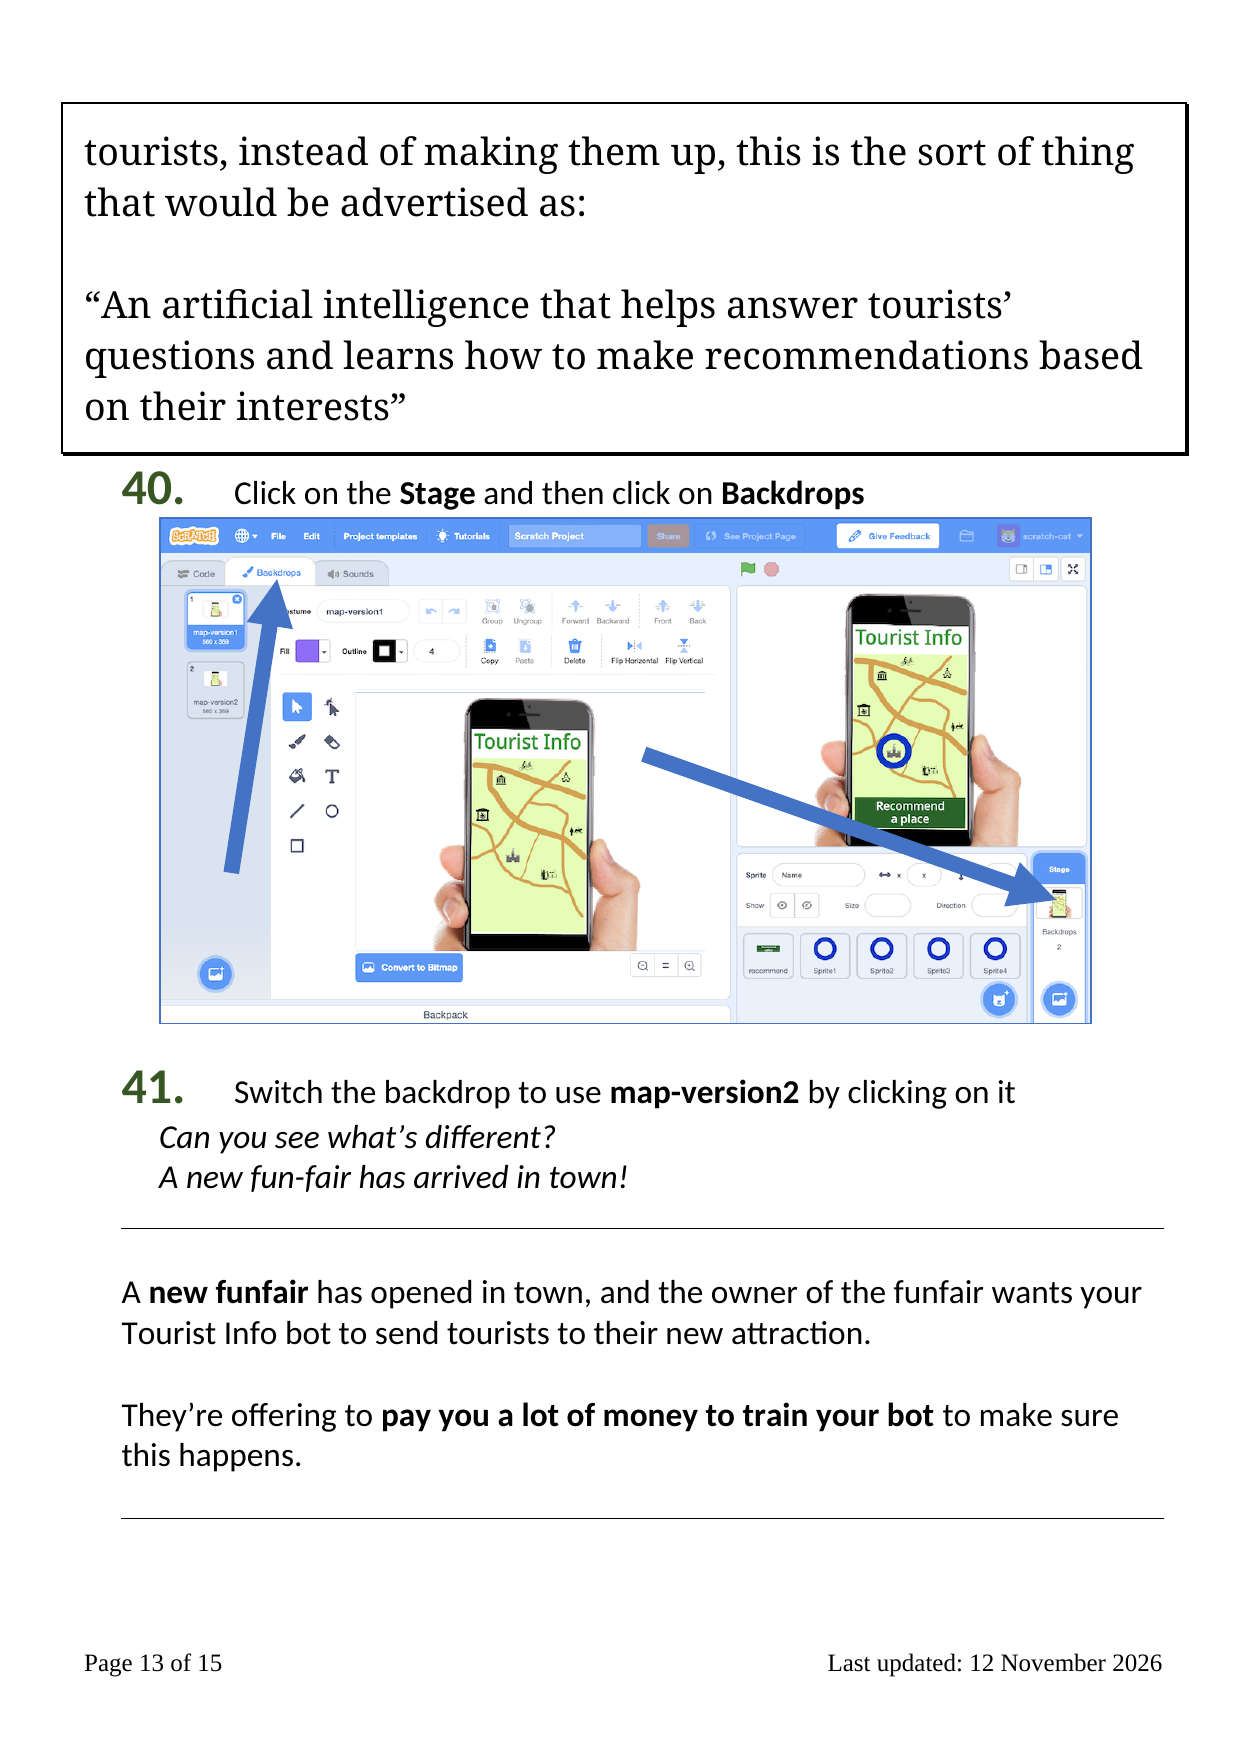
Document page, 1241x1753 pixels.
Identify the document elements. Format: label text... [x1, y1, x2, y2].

list A new funfair has opened in town, and the owner of the funfair wants your Tourist Info bot to send tourists to their new attraction. They’re offering to pay you a lot of money to train your bot to make sure this happens. [121, 1229, 1164, 1475]
picture [161, 519, 1090, 1023]
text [63, 104, 1185, 227]
text “An artificial intelligence that helps answer tourists’ questions and learns how to make recommendations based on their interests” [63, 255, 1185, 452]
list Switch the backdrop to use map-version2 by clicking on it Can you see what’s different? A new fun-fair has arrived in town! [121, 1055, 1164, 1228]
